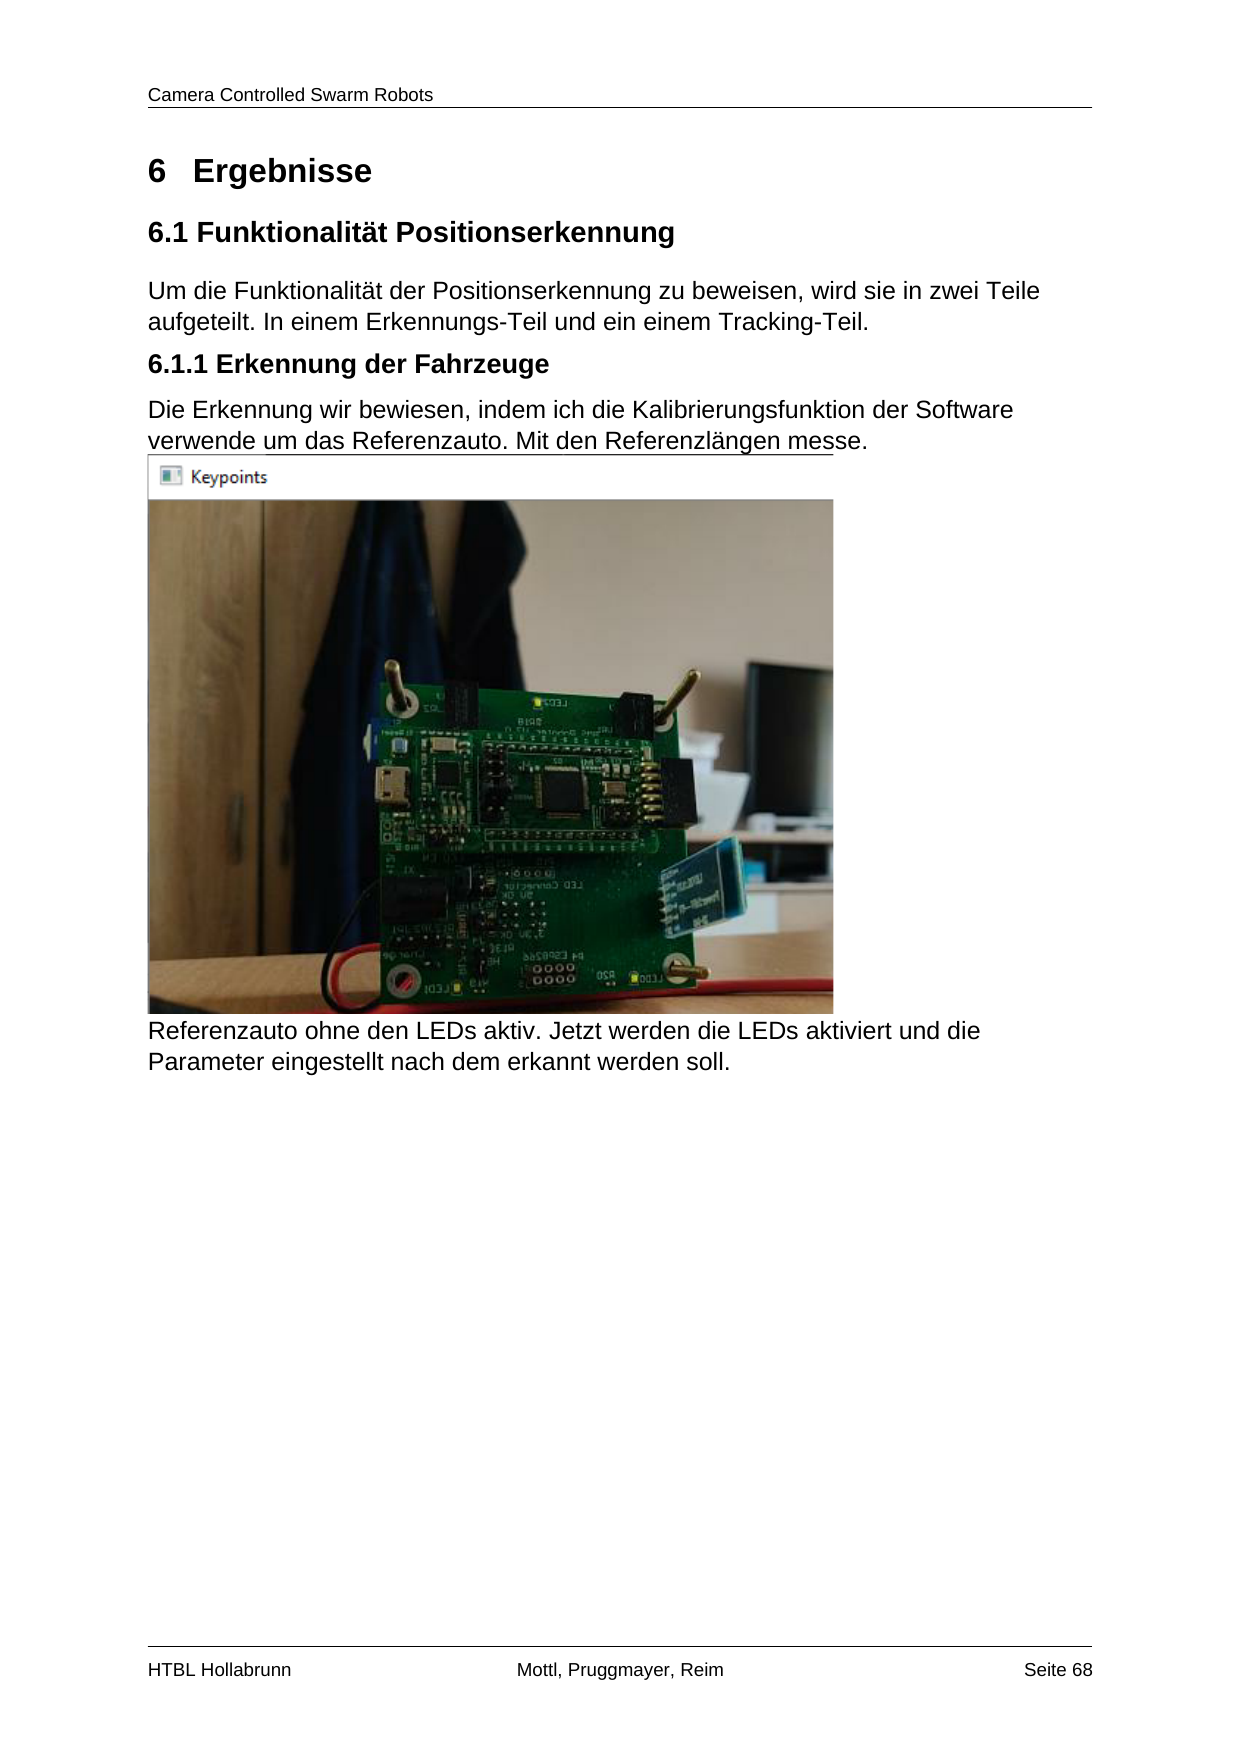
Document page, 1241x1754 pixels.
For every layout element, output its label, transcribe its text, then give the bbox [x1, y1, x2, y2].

picture [147, 454, 834, 1014]
subtitle Ergebnisse [148, 151, 1092, 190]
subtitle Erkennung der Fahrzeuge [148, 348, 1092, 379]
text Um die Funktionalität der Positionserkennung zu beweisen, wird sie in zwei Teile aufgeteilt. In einem Erkennungs-Teil und ein einem Tracking-Teil. [148, 273, 1092, 336]
subtitle Funktionalität Positionserkennung [148, 215, 1092, 248]
text Referenzauto ohne den LEDs aktiv. Jetzt werden die LEDs aktiviert und die Parameter eingestellt nach dem erkannt werden soll. [148, 1014, 1092, 1076]
